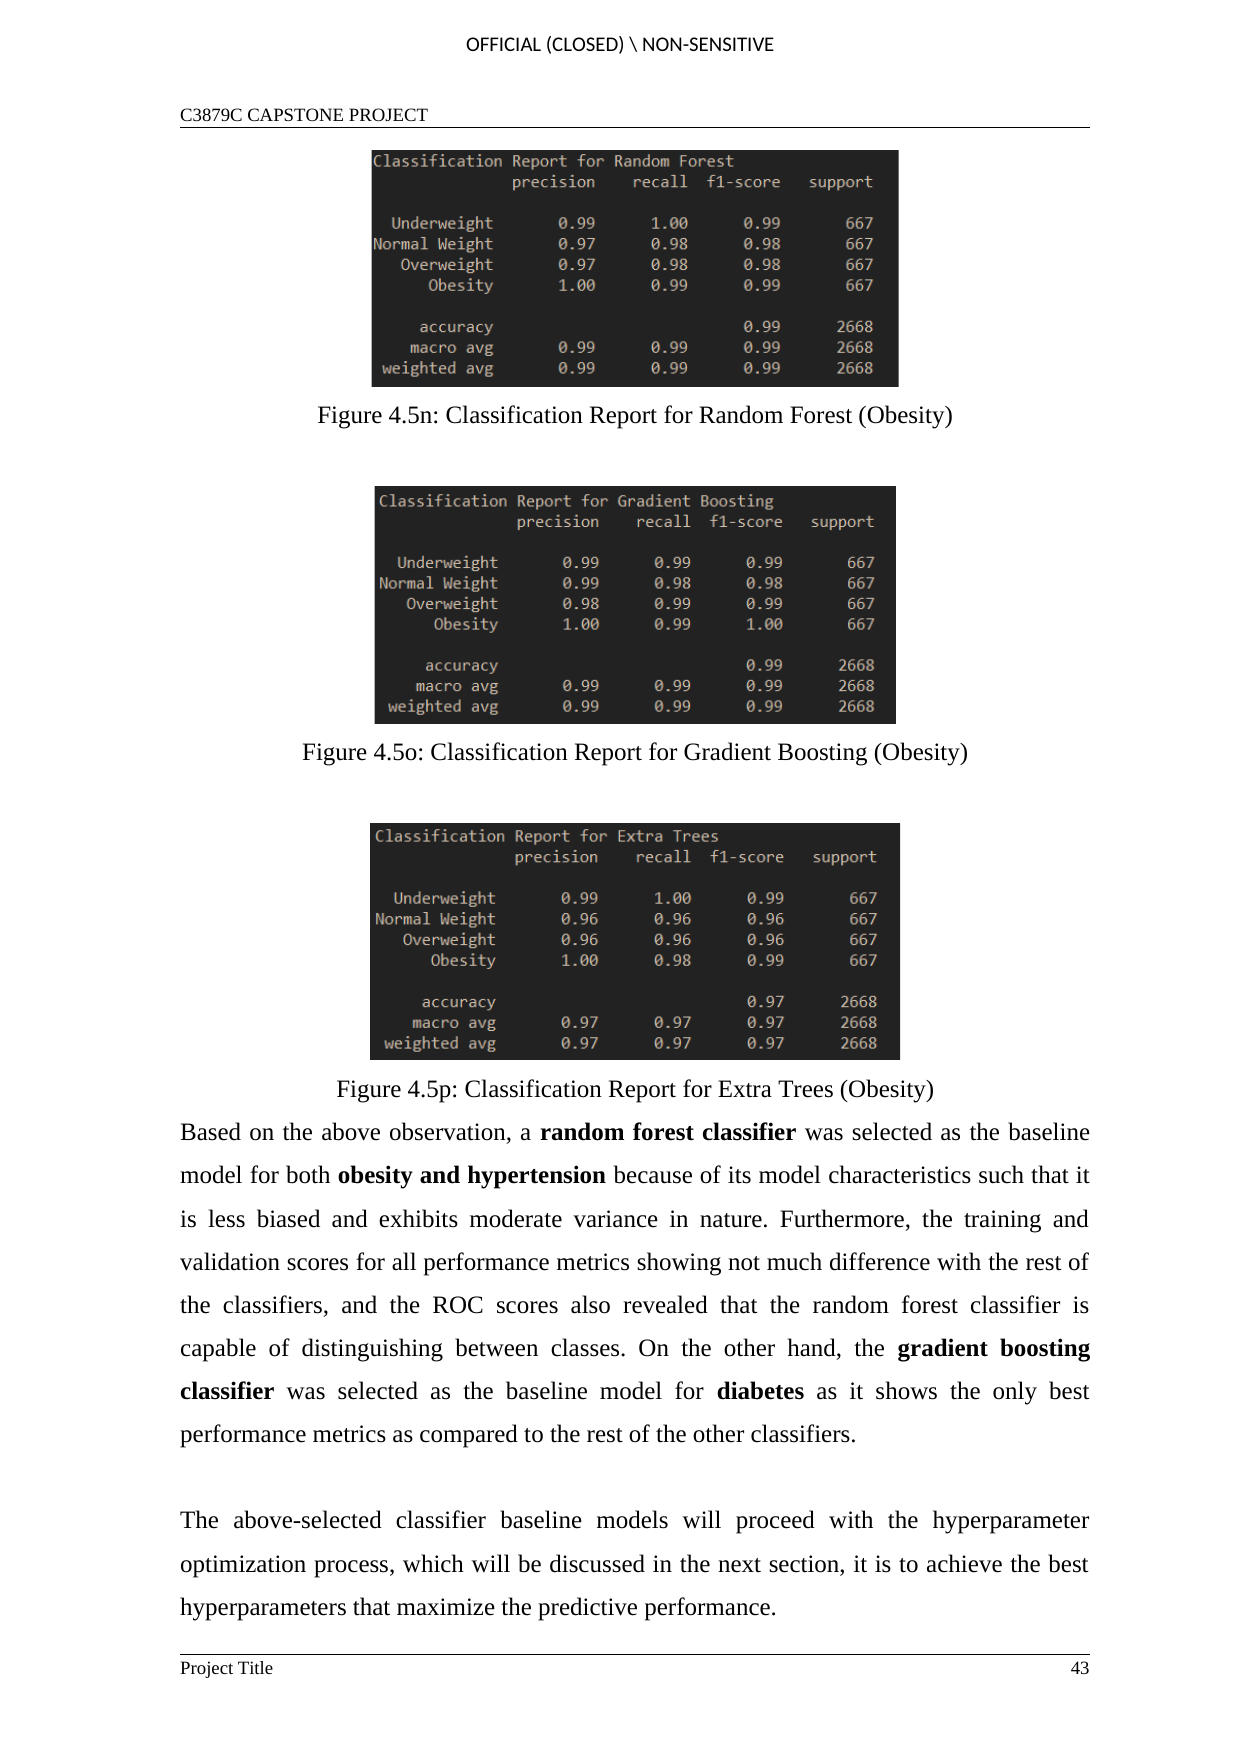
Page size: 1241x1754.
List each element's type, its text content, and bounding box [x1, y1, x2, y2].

text Figure 4.5n: Classification Report for Random Forest (Obesity) [180, 401, 1090, 429]
picture [374, 486, 896, 724]
text The above-selected classifier baseline models will proceed with the hyperparameter optimization process, which will be discussed in the next section, it is to achieve the best hyperparameters that maximize the predictive performance. [180, 1506, 1090, 1621]
picture [371, 150, 899, 387]
text Based on the above observation, a random forest classifier was selected as the baseline model for both obesity and hypertension because of its model characteristics such that it is less biased and exhibits moderate variance in nature. Furthermore, the training and validation scores for all performance metrics showing not much difference with the rest of the classifiers, and the ROC scores also revealed that the random forest classifier is capable of distinguishing between classes. On the other hand, the gradient boosting classifier was selected as the baseline model for diabetes as it shows the only best performance metrics as compared to the rest of the other classifiers. [180, 1117, 1090, 1448]
text Figure 4.5o: Classification Report for Gradient Boosting (Obesity) [180, 737, 1090, 766]
picture [370, 823, 901, 1060]
text Figure 4.5p: Classification Report for Extra Trees (Obesity) [180, 1074, 1090, 1103]
